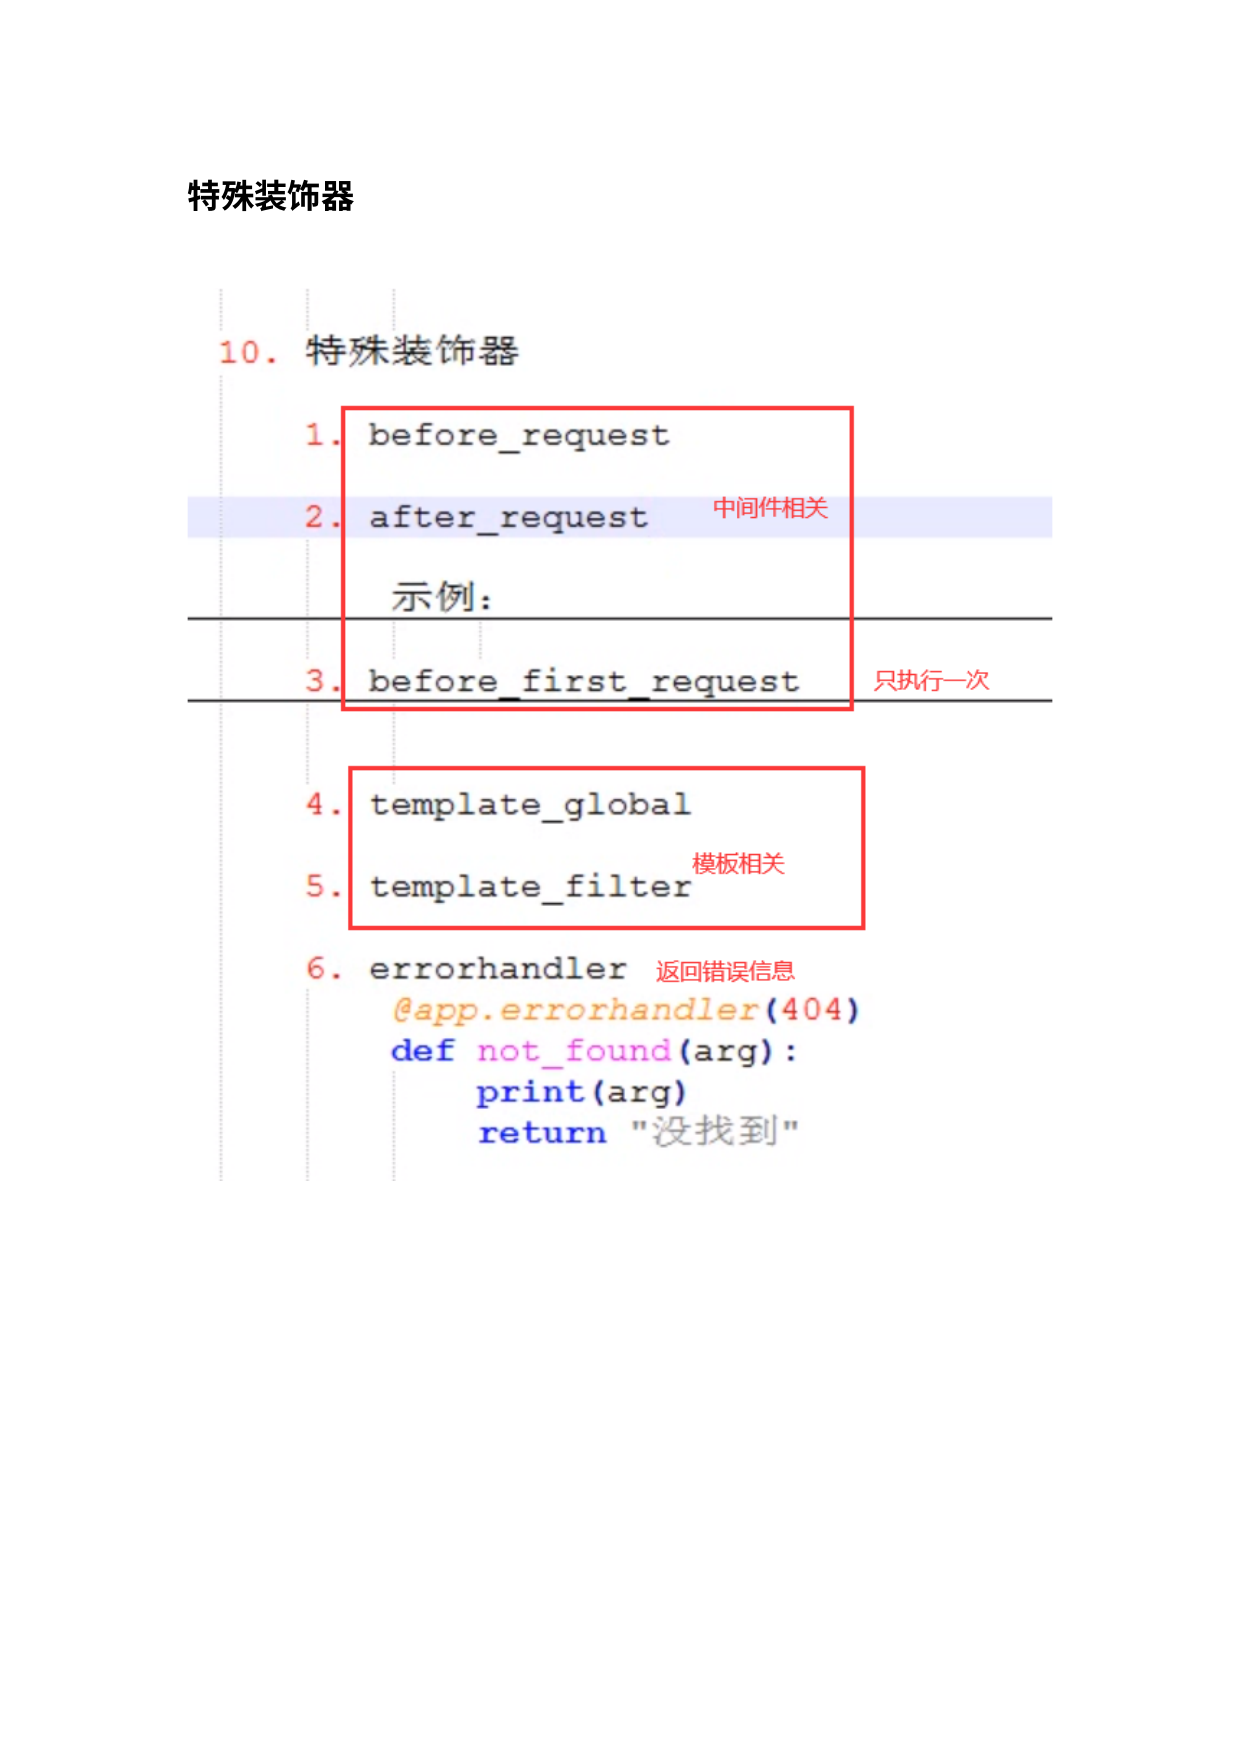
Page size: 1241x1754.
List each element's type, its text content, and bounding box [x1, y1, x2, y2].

picture [187, 288, 1053, 1181]
subtitle 特殊装饰器 [187, 162, 1053, 227]
